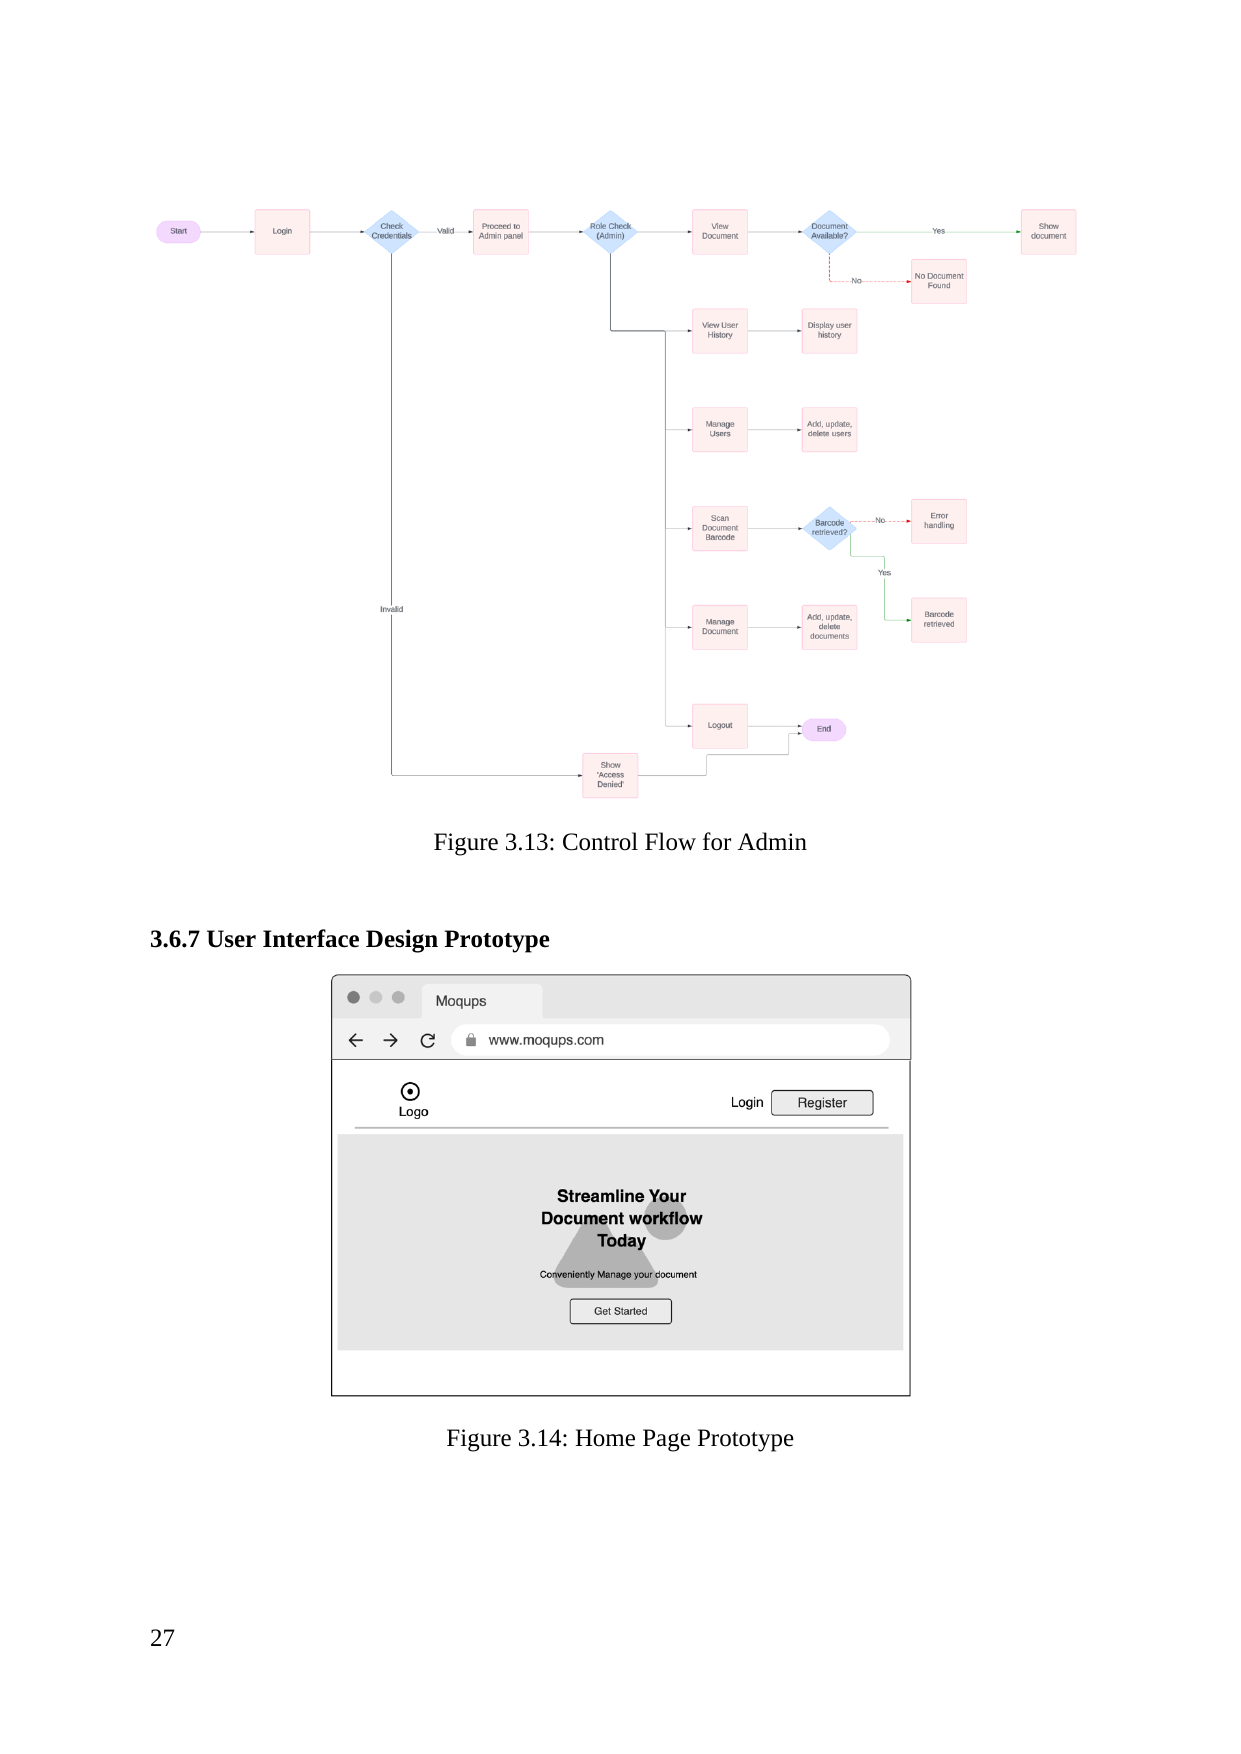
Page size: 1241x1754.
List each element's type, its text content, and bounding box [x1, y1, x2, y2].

subtitle 3.6.7 User Interface Design Prototype [150, 924, 1090, 952]
picture [150, 197, 1091, 809]
text Figure 3.14: Home Page Prototype [150, 1423, 1090, 1451]
picture [320, 966, 920, 1405]
text Figure 3.13: Control Flow for Admin [150, 827, 1090, 856]
